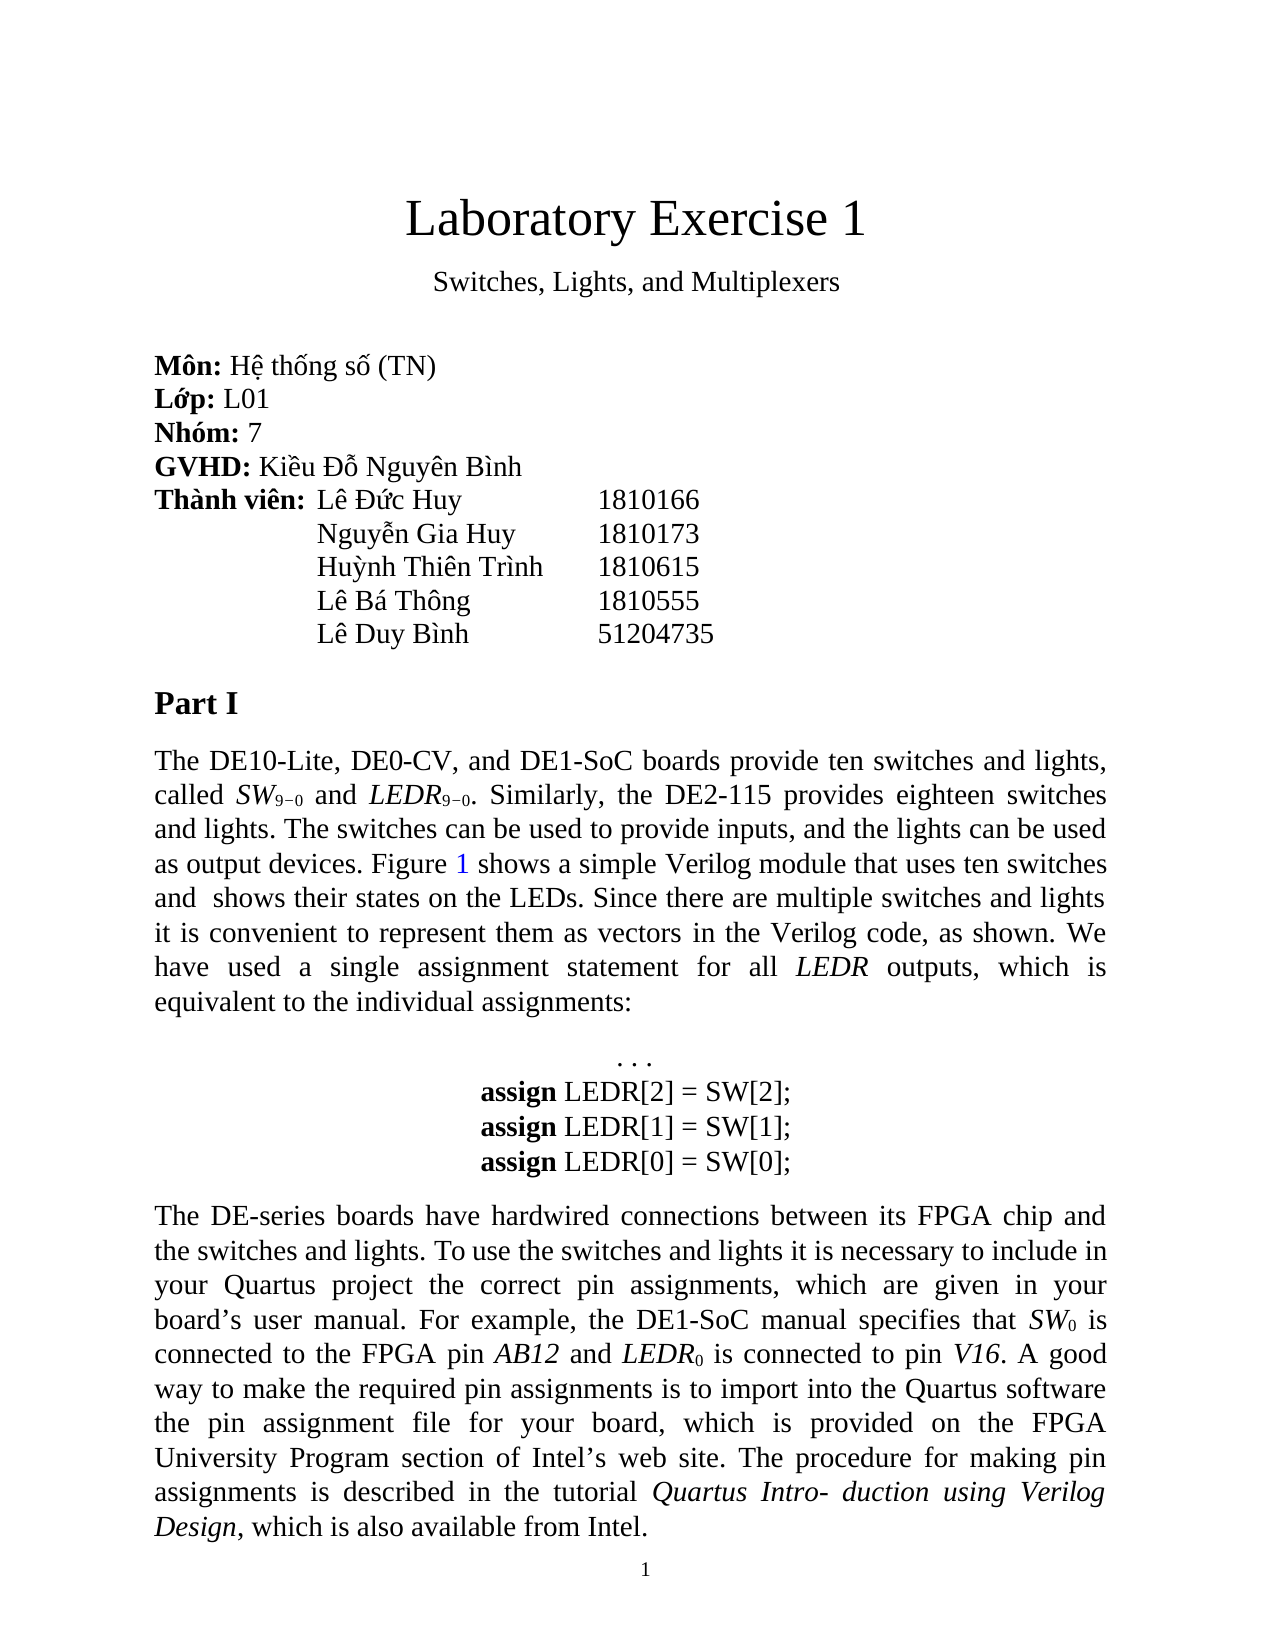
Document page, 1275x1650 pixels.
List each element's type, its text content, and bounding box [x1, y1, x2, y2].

text . . . [154, 1039, 1119, 1073]
text assign LEDR[2] = SW[2]; [154, 1074, 1117, 1107]
text Switches, Lights, and Multiplexers [154, 264, 1119, 297]
text The DE10-Lite, DE0-CV, and DE1-SoC boards provide ten switches and lights, called SW9−0 and LEDR9−0. Similarly, the DE2-115 provides eighteen switches and lights. The switches can be used to provide inputs, and the lights can be used as output devices. Figure 1 shows a simple Verilog module that uses ten switches and shows their states on the LEDs. Since there are multiple switches and lights it is convenient to represent them as vectors in the Verilog code, as shown. We have used a single assignment statement for all LEDR outputs, which is equivalent to the individual assignments: [154, 743, 1107, 1017]
text Laboratory Exercise 1 [154, 186, 1119, 246]
subtitle Nhóm: 7 [154, 415, 1119, 449]
subtitle Huỳnh Thiên Trình 1810615 [154, 549, 1119, 583]
subtitle Part I [154, 683, 1119, 722]
text The DE-series boards have hardwired connections between its FPGA chip and the switches and lights. To use the switches and lights it is necessary to include in your Quartus project the correct pin assignments, which are given in your board’s user manual. For example, the DE1-SoC manual specifies that SW0 is connected to the FPGA pin AB12 and LEDR0 is connected to pin V16. A good way to make the required pin assignments is to import into the Quartus software the pin assignment file for your board, which is provided on the FPGA University Program section of Intel’s web site. The procedure for making pin assignments is described in the tutorial Quartus Intro- duction using Verilog Design, which is also available from Intel. [154, 1198, 1107, 1542]
subtitle Lê Bá Thông 1810555 [154, 583, 1119, 616]
text assign LEDR[1] = SW[1]; [154, 1109, 1117, 1143]
subtitle Lớp: L01 [154, 382, 1119, 415]
subtitle Môn: Hệ thống số (TN) [154, 348, 1119, 382]
subtitle Lê Duy Bình 51204735 [154, 616, 1119, 650]
subtitle GVHD: Kiều Đỗ Nguyên Bình [154, 449, 1119, 482]
text assign LEDR[0] = SW[0]; [154, 1144, 1117, 1178]
subtitle Thành viên: Lê Đức Huy 1810166 [154, 482, 1119, 516]
subtitle Nguyễn Gia Huy 1810173 [154, 516, 1119, 549]
